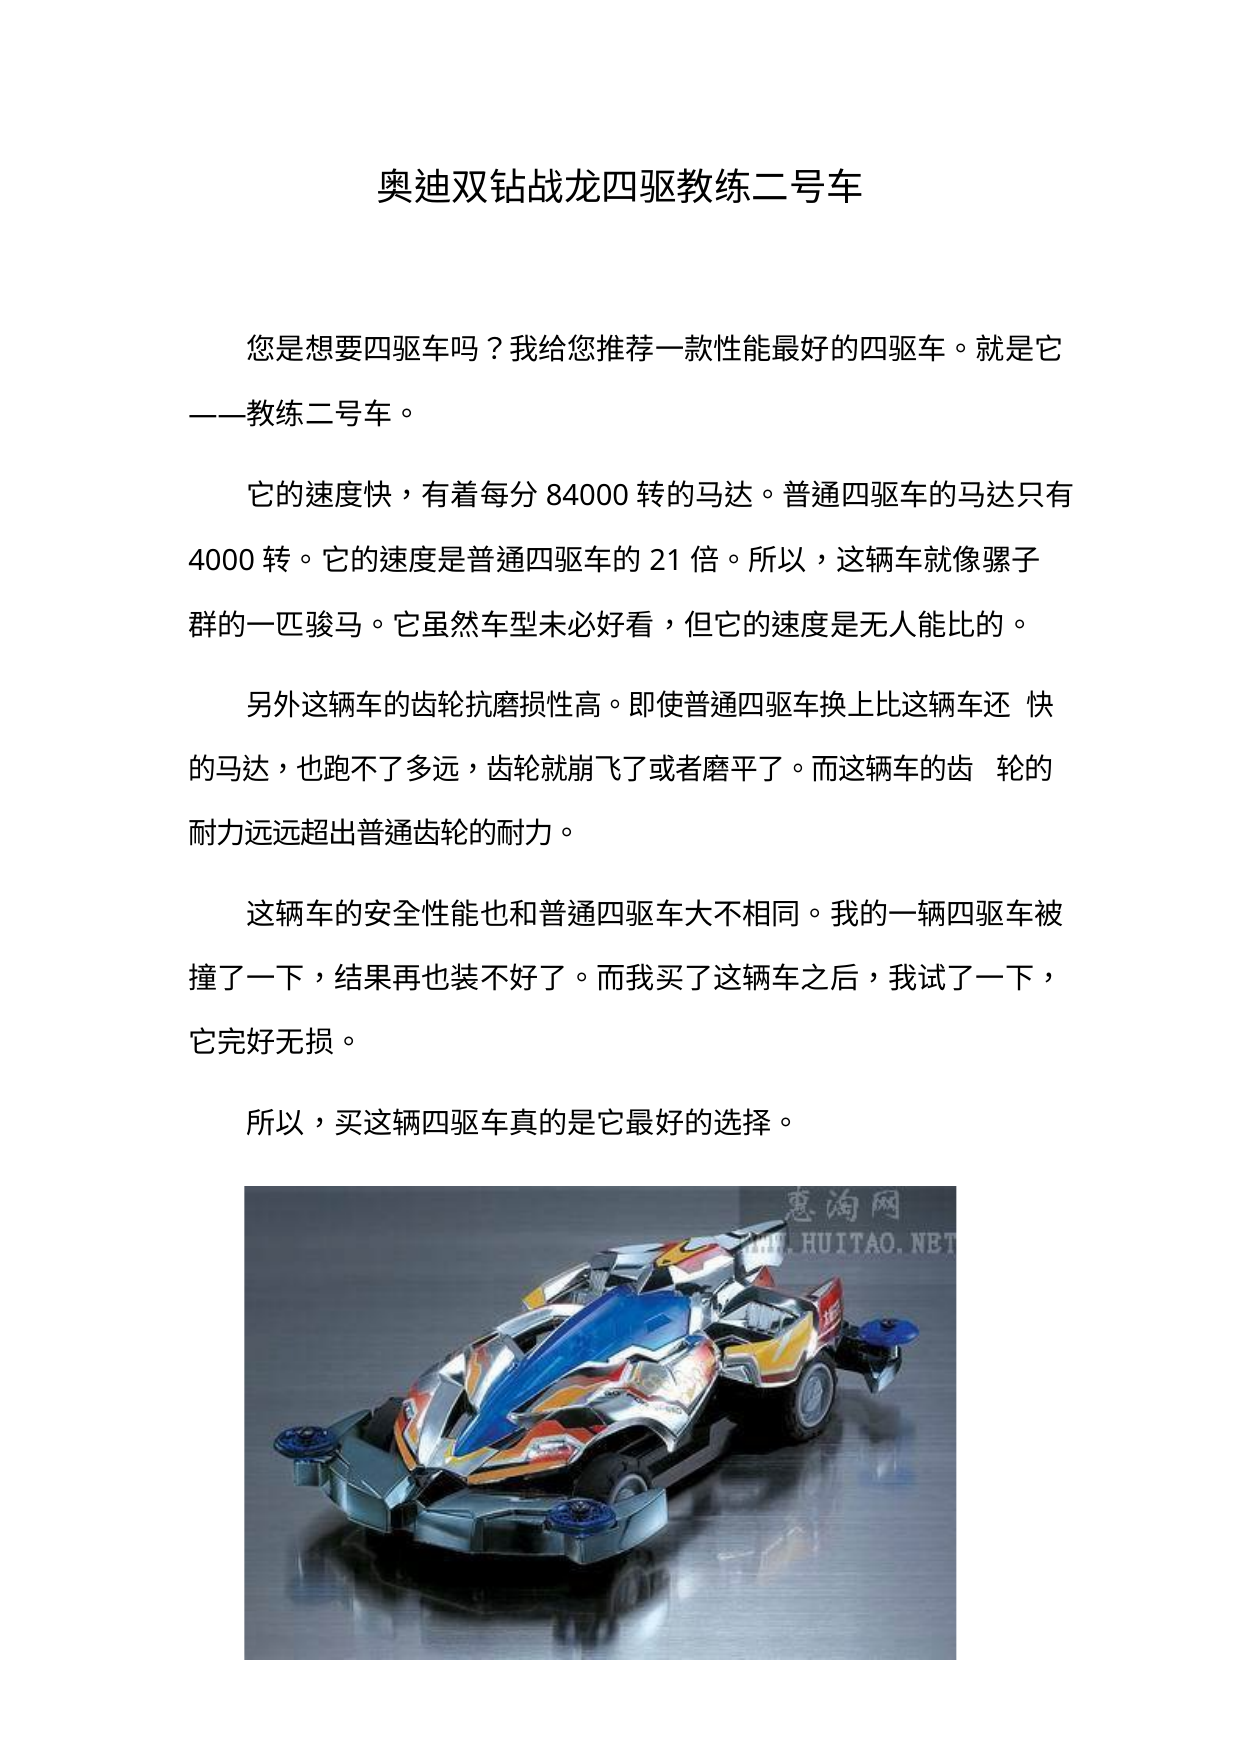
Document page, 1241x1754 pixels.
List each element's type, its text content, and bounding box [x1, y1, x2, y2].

text 所以，买这辆四驱车真的是它最好的选择。 [246, 1102, 1184, 1142]
text 这辆车的安全性能也和普通四驱车大不相同。我的一辆四驱车被撞了一下，结果再也装不好了。而我买了这辆车之后，我试了一下， 它完好无损。 [188, 893, 1068, 1061]
subtitle 奥迪双钻战龙四驱教练二号车 [377, 161, 1184, 212]
picture [244, 1186, 957, 1660]
text 它的速度快，有着每分 84000 转的马达。普通四驱车的马达只有 [246, 474, 1184, 514]
text ——教练二号车。 [188, 393, 1184, 433]
text 4000 转。它的速度是普通四驱车的 21 倍。所以，这辆车就像骡子群的一匹骏马。它虽然车型未必好看，但它的速度是无人能比的。 [188, 539, 1053, 643]
text 您是想要四驱车吗？我给您推荐一款性能最好的四驱车。就是它 [246, 328, 1184, 368]
text 另外这辆车的齿轮抗磨损性高。即使普通四驱车换上比这辆车还 快的马达，也跑不了多远，齿轮就崩飞了或者磨平了。而这辆车的齿 轮的耐力远远超出普通齿轮的耐力。 [188, 684, 1053, 852]
